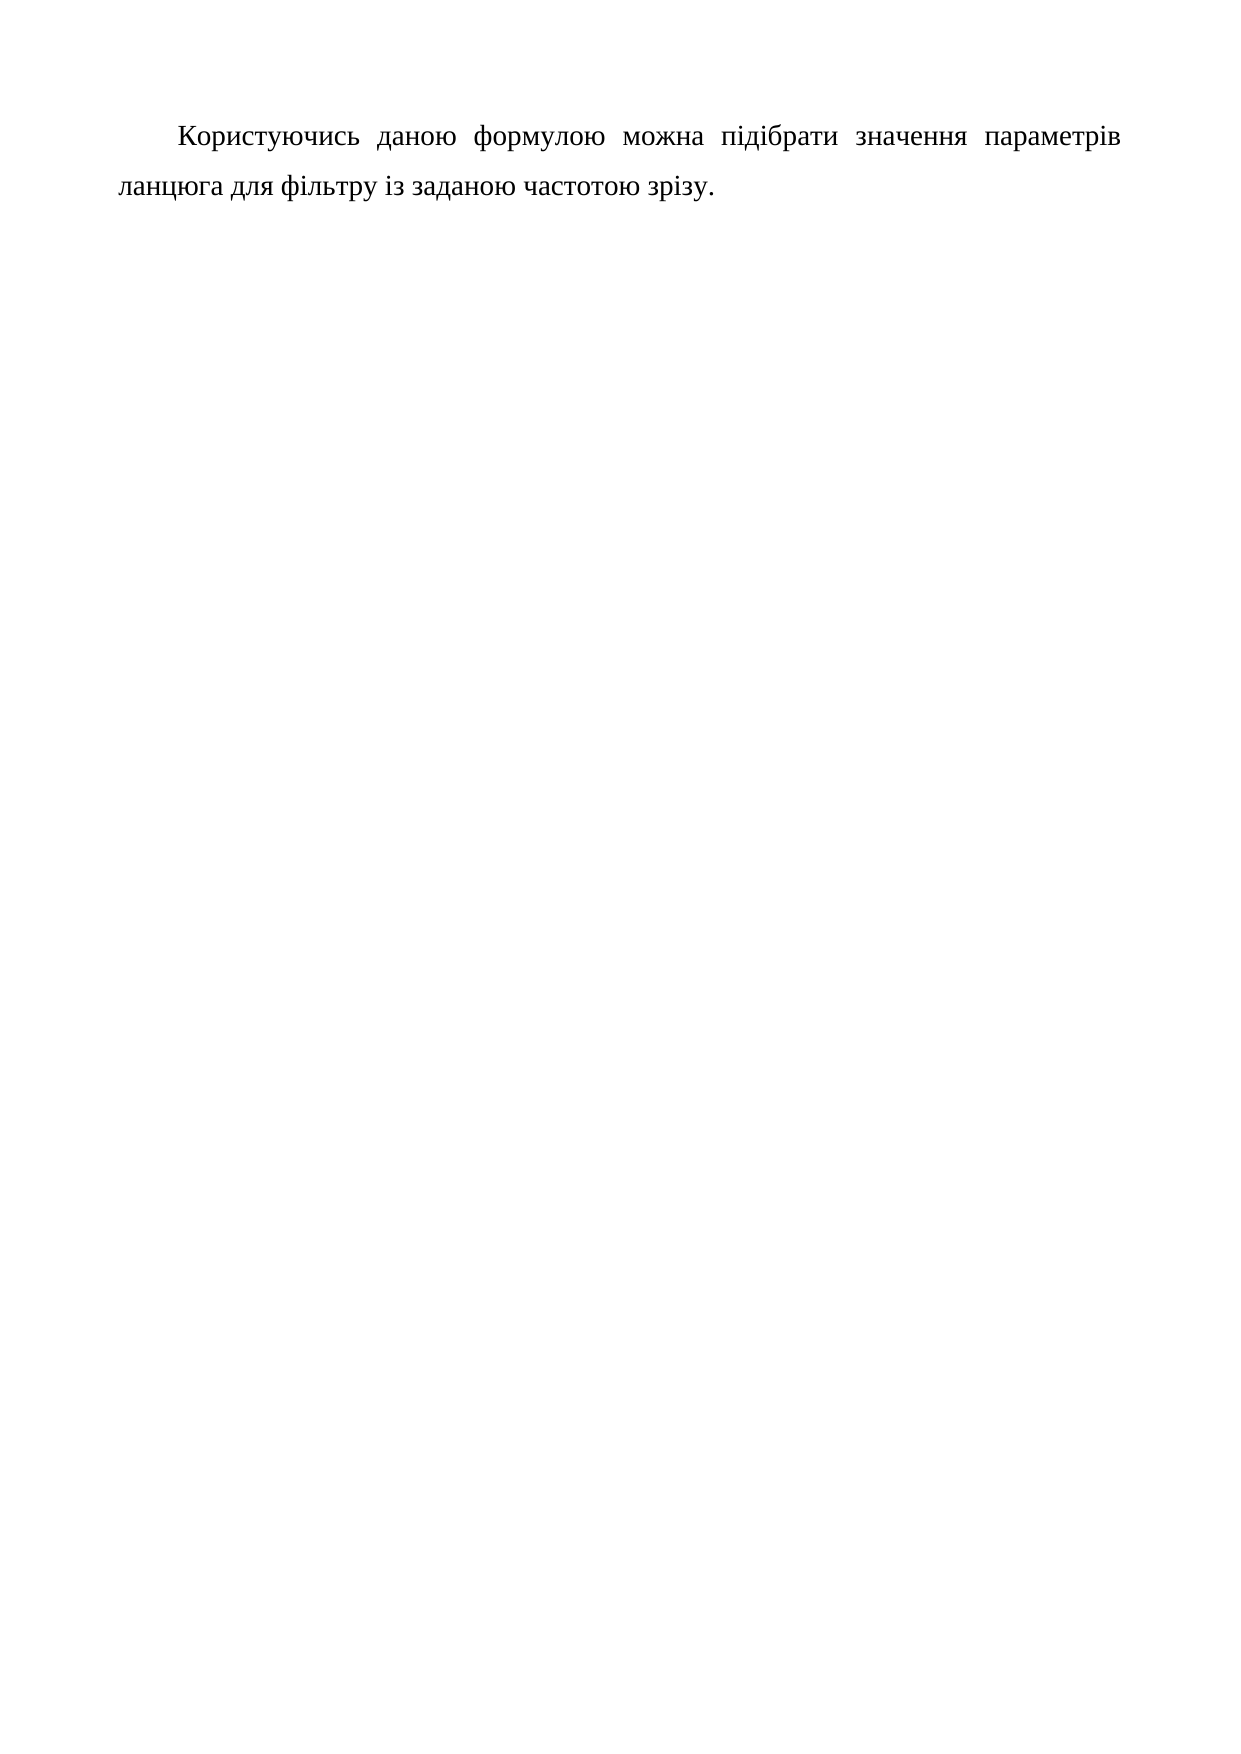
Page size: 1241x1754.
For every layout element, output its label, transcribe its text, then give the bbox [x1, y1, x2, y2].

text Користуючись даною формулою можна підібрати значення параметрів ланцюга для фільтру із заданою частотою зрізу. [118, 118, 1122, 202]
